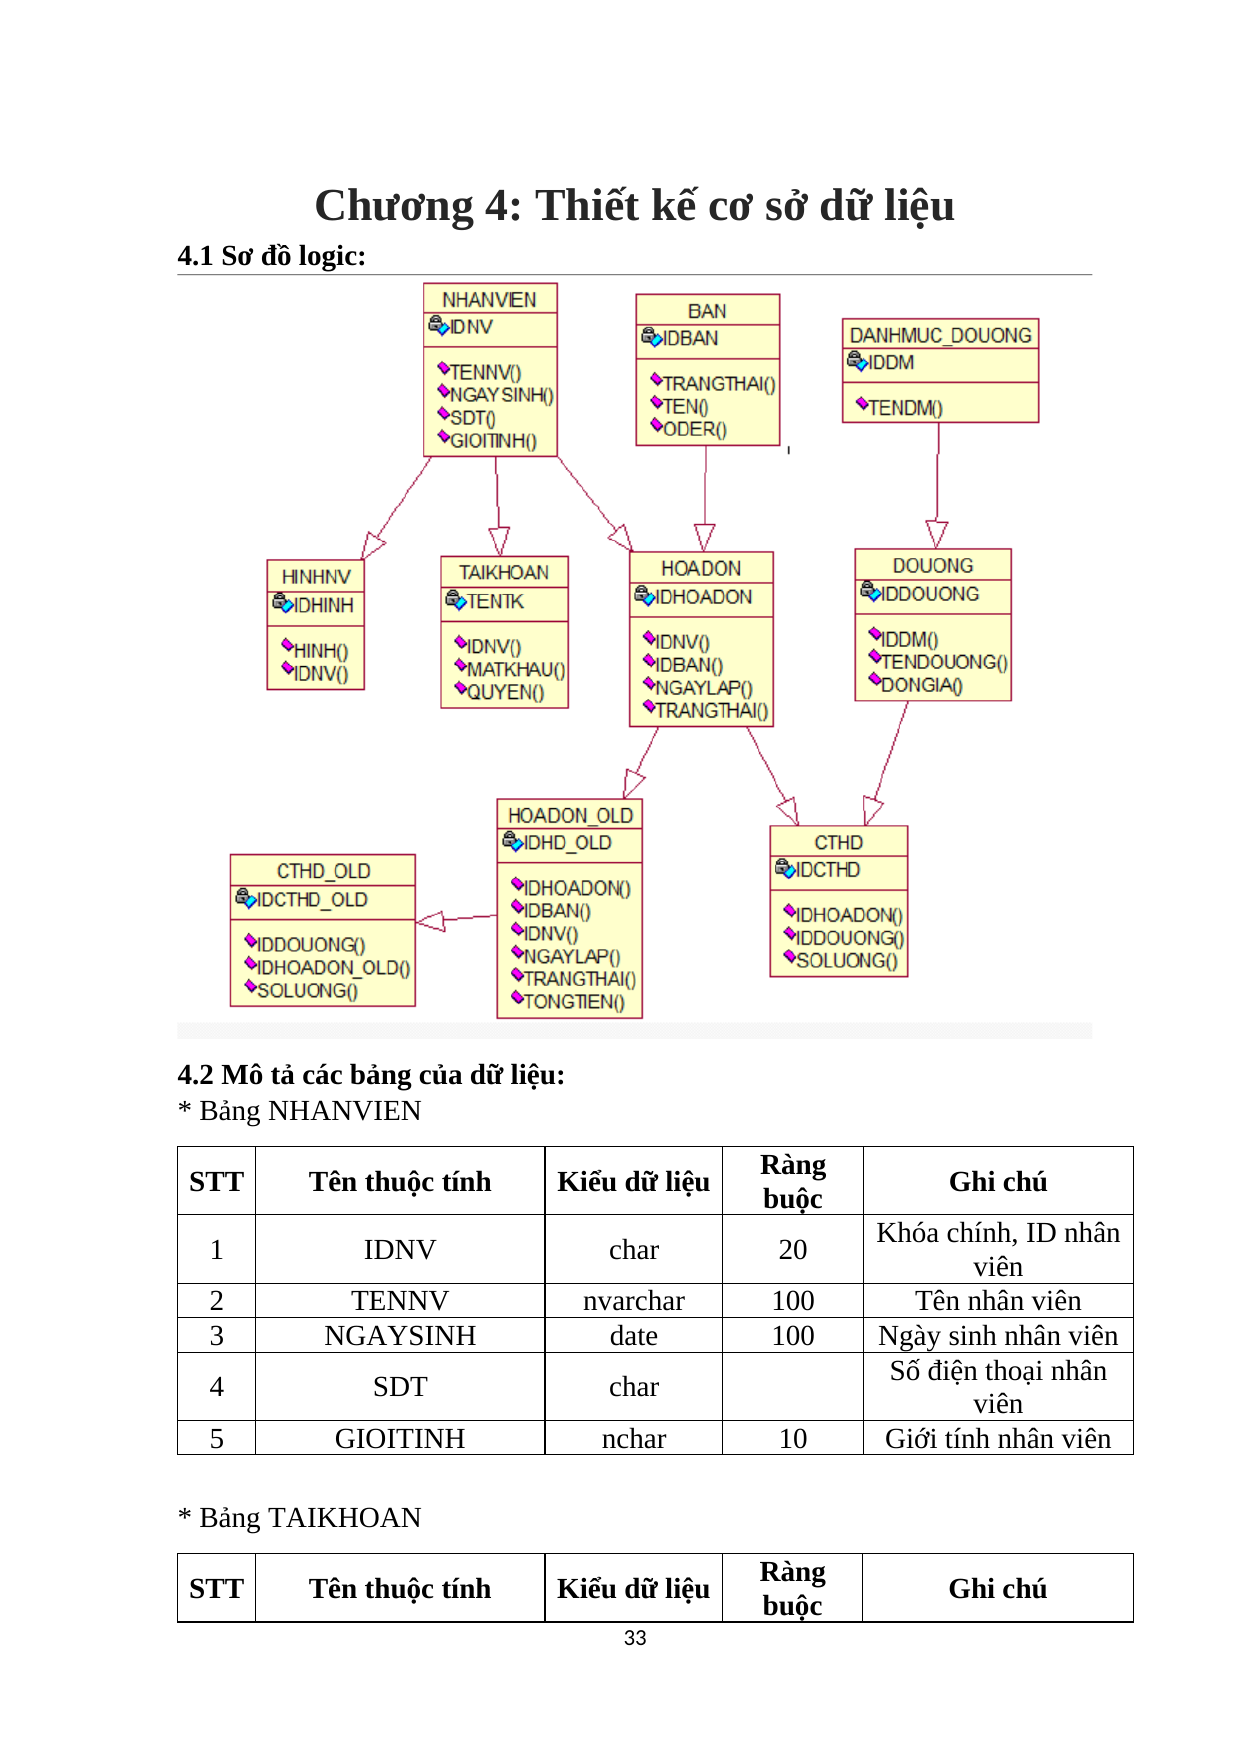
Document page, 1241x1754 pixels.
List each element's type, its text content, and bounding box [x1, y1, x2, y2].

table_cell nvarchar [546, 1284, 722, 1317]
table_cell 5 [178, 1421, 255, 1454]
subtitle 4.1 Sơ đồ logic: [177, 238, 1092, 272]
table_header Tên thuộc tính [256, 1147, 544, 1214]
table_header Ghi chú [863, 1554, 1133, 1621]
table_header Tên thuộc tính [256, 1554, 544, 1621]
table_header Ràng buộc [723, 1554, 862, 1621]
table_header Kiểu dữ liệu [546, 1554, 722, 1621]
table_cell GIOITINH [256, 1421, 544, 1454]
table_cell char [546, 1353, 722, 1420]
table_cell 1 [178, 1215, 255, 1282]
table_cell nchar [546, 1421, 722, 1454]
table_cell Khóa chính, ID nhân viên [864, 1215, 1133, 1282]
table_cell Giới tính nhân viên [864, 1421, 1133, 1454]
table_header Ràng buộc [723, 1147, 863, 1214]
subtitle 4.2 Mô tả các bảng của dữ liệu: [177, 1057, 1092, 1091]
table_header Ghi chú [864, 1147, 1133, 1214]
table_header STT [178, 1147, 255, 1214]
text * Bảng NHANVIEN [177, 1093, 1092, 1127]
table_cell TENNV [256, 1284, 544, 1317]
table_cell Tên nhân viên [864, 1284, 1133, 1317]
table_cell [723, 1353, 863, 1420]
table_header STT [178, 1554, 255, 1621]
picture [177, 274, 1093, 1039]
table_cell 10 [723, 1421, 863, 1454]
table_cell char [546, 1215, 722, 1282]
table_cell 3 [178, 1318, 255, 1352]
table_header Kiểu dữ liệu [546, 1147, 722, 1214]
table_cell IDNV [256, 1215, 544, 1282]
text * Bảng TAIKHOAN [177, 1500, 1092, 1534]
table_cell date [546, 1318, 722, 1352]
subtitle Chương 4: Thiết kế cơ sở dữ liệu [177, 177, 1092, 230]
table_cell 4 [178, 1353, 255, 1420]
table_cell Số điện thoại nhân viên [864, 1353, 1133, 1420]
table_cell 2 [178, 1284, 255, 1317]
table_cell Ngày sinh nhân viên [864, 1318, 1133, 1352]
table_cell 20 [723, 1215, 863, 1282]
table_cell 100 [723, 1318, 863, 1352]
table_cell NGAYSINH [256, 1318, 544, 1352]
table_cell 100 [723, 1284, 863, 1317]
table_cell SDT [256, 1353, 544, 1420]
